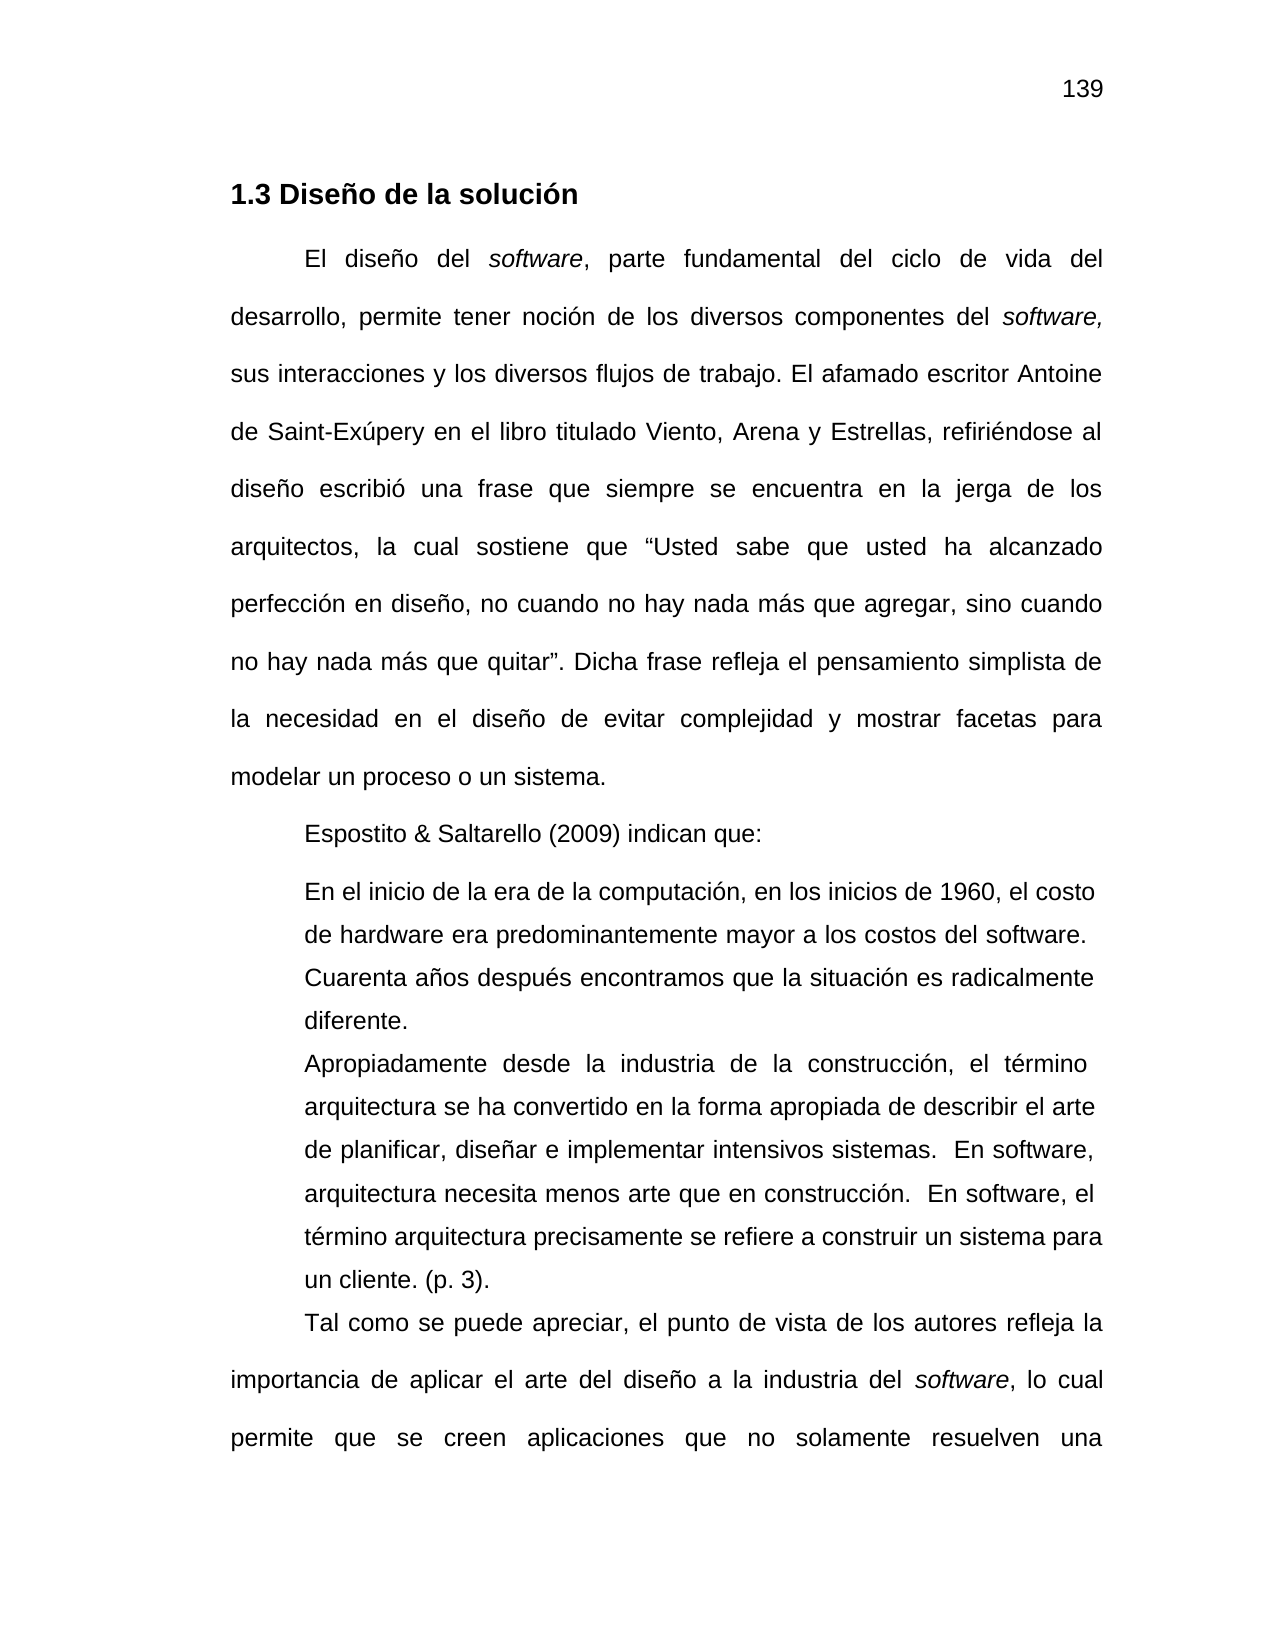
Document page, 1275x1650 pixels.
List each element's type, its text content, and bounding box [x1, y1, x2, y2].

text Espostito & Saltarello (2009) indican que: [230, 819, 1104, 848]
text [230, 1308, 1104, 1452]
text Apropiadamente desde la industria de la construcción, el término arquitectura se ha convertido en la forma apropiada de describir el arte de planificar, diseñar e implementar intensivos sistemas. En software, arquitectura necesita menos arte que en construcción. En software, el término arquitectura precisamente se refiere a construir un sistema para un cliente. (p. 3). [230, 1049, 1104, 1294]
subtitle 1.3 Diseño de la solución [230, 177, 1104, 211]
text El diseño del software, parte fundamental del ciclo de vida del desarrollo, permite tener noción de los diversos componentes del software, sus interacciones y los diversos flujos de trabajo. El afamado escritor Antoine de Saint-Exúpery en el libro titulado Viento, Arena y Estrellas, refiriéndose al diseño escribió una frase que siempre se encuentra en la jerga de los arquitectos, la cual sostiene que “Usted sabe que usted ha alcanzado perfección en diseño, no cuando no hay nada más que agregar, sino cuando no hay nada más que quitar”. Dicha frase refleja el pensamiento simplista de la necesidad en el diseño de evitar complejidad y mostrar facetas para modelar un proceso o un sistema. [230, 244, 1104, 791]
text En el inicio de la era de la computación, en los inicios de 1960, el costo de hardware era predominantemente mayor a los costos del software. Cuarenta años después encontramos que la situación es radicalmente diferente. [230, 877, 1104, 1035]
